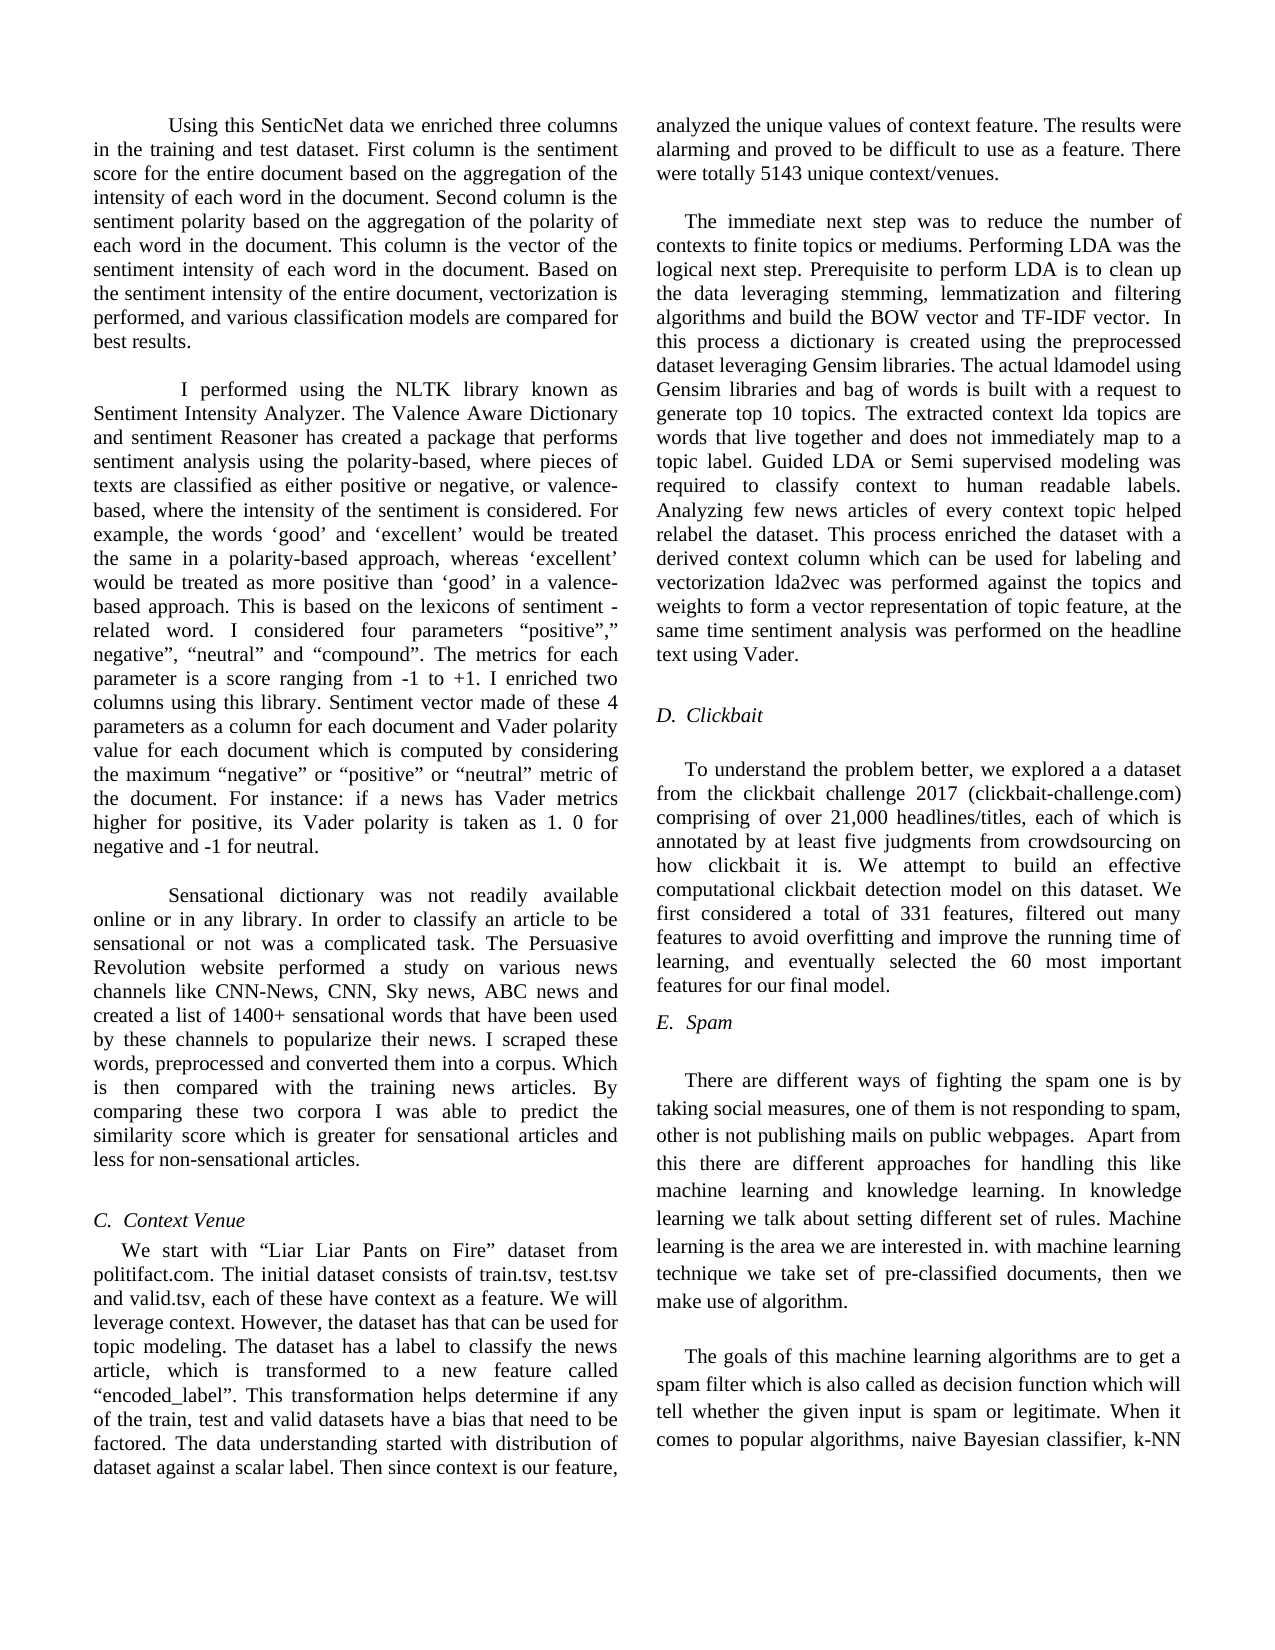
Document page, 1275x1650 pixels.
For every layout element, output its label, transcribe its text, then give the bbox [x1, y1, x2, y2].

text Sensational dictionary was not readily available online or in any library. In order to classify an article to be sensational or not was a complicated task. The Persuasive Revolution website performed a study on various news channels like CNN-News, CNN, Sky news, ABC news and created a list of 1400+ sensational words that have been used by these channels to popularize their news. I scraped these words, preprocessed and converted them into a corpus. Which is then compared with the training news articles. By comparing these two corpora I was able to predict the similarity score which is greater for sensational articles and less for non-sensational articles. [93, 882, 619, 1171]
subtitle Spam [656, 1010, 1182, 1034]
subtitle Clickbait [656, 702, 1182, 727]
text We start with “Liar Liar Pants on Fire” dataset from politifact.com. The initial dataset consists of train.tsv, test.tsv and valid.tsv, each of these have context as a feature. We will leverage context. However, the dataset has that can be used for topic modeling. The dataset has a label to classify the news article, which is transformed to a new feature called “encoded_label”. This transformation helps determine if any of the train, test and valid datasets have a bias that need to be factored. The data understanding started with distribution of dataset against a scalar label. Then since context is our feature, analyzed the unique values of context feature. The results were alarming and proved to be difficult to use as a feature. There were totally 5143 unique context/venues. [93, 1238, 619, 1479]
subtitle Context Venue [93, 1208, 619, 1232]
text To understand the problem better, we explored a a dataset from the clickbait challenge 2017 (clickbait-challenge.com) comprising of over 21,000 headlines/titles, each of which is annotated by at least five judgments from crowdsourcing on how clickbait it is. We attempt to build an effective computational clickbait detection model on this dataset. We first considered a total of 331 features, filtered out many features to avoid overfitting and improve the running time of learning, and eventually selected the 60 most important features for our final model. [656, 757, 1182, 997]
text There are different ways of fighting the spam one is by taking social measures, one of them is not responding to spam, other is not publishing mails on public webpages. Apart from this there are different approaches for handling this like machine learning and knowledge learning. In knowledge learning we talk about setting different set of rules. Machine learning is the area we are interested in. with machine learning technique we take set of pre-classified documents, then we make use of algorithm. [656, 1068, 1182, 1313]
text The immediate next step was to reduce the number of contexts to finite topics or mediums. Performing LDA was the logical next step. Prerequisite to perform LDA is to clean up the data leveraging stemming, lemmatization and filtering algorithms and build the BOW vector and TF-IDF vector. In this process a dictionary is created using the preprocessed dataset leveraging Gensim libraries. The actual ldamodel using Gensim libraries and bag of words is built with a request to generate top 10 topics. The extracted context lda topics are words that live together and does not immediately map to a topic label. Guided LDA or Semi supervised modeling was required to classify context to human readable labels. Analyzing few news articles of every context topic helped relabel the dataset. This process enriched the dataset with a derived context column which can be used for labeling and vectorization lda2vec was performed against the topics and weights to form a vector representation of topic feature, at the same time sentiment analysis was performed on the headline text using Vader. [656, 209, 1182, 666]
text Using this SenticNet data we enriched three columns in the training and test dataset. First column is the sentiment score for the entire document based on the aggregation of the intensity of each word in the document. Second column is the sentiment polarity based on the aggregation of the polarity of each word in the document. This column is the vector of the sentiment intensity of each word in the document. Based on the sentiment intensity of the entire document, vectorization is performed, and various classification models are compared for best results. [93, 112, 619, 353]
text I performed using the NLTK library known as Sentiment Intensity Analyzer. The Valence Aware Dictionary and sentiment Reasoner has created a package that performs sentiment analysis using the polarity-based, where pieces of texts are classified as either positive or negative, or valence-based, where the intensity of the sentiment is considered. For example, the words ‘good’ and ‘excellent’ would be treated the same in a polarity-based approach, whereas ‘excellent’ would be treated as more positive than ‘good’ in a valence-based approach. This is based on the lexicons of sentiment -related word. I considered four parameters “positive”,” negative”, “neutral” and “compound”. The metrics for each parameter is a score ranging from -1 to +1. I enriched two columns using this library. Sentiment vector made of these 4 parameters as a column for each document and Vader polarity value for each document which is computed by considering the maximum “negative” or “positive” or “neutral” metric of the document. For instance: if a news has Vader metrics higher for positive, its Vader polarity is taken as 1. 0 for negative and -1 for neutral. [93, 377, 619, 858]
